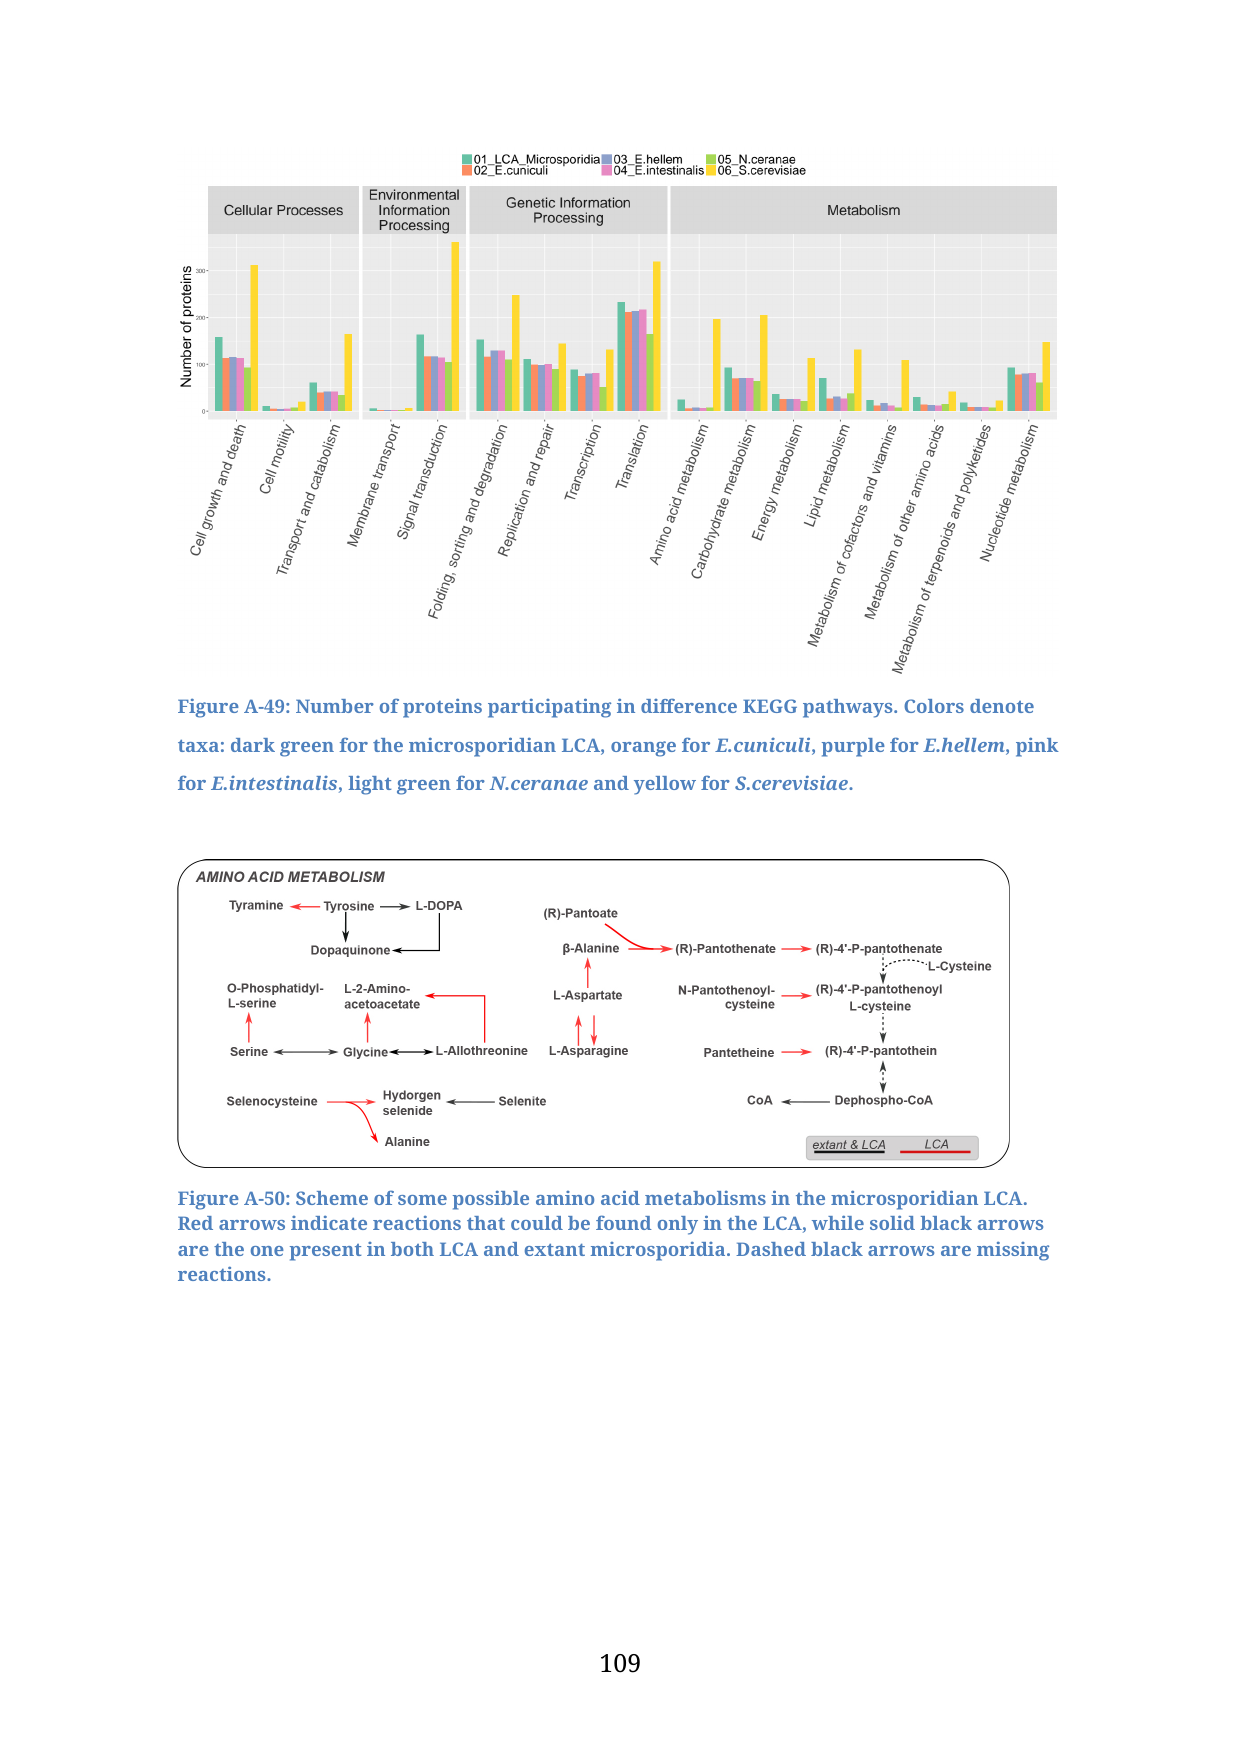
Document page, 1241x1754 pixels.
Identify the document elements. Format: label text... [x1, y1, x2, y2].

picture [177, 859, 1010, 1168]
